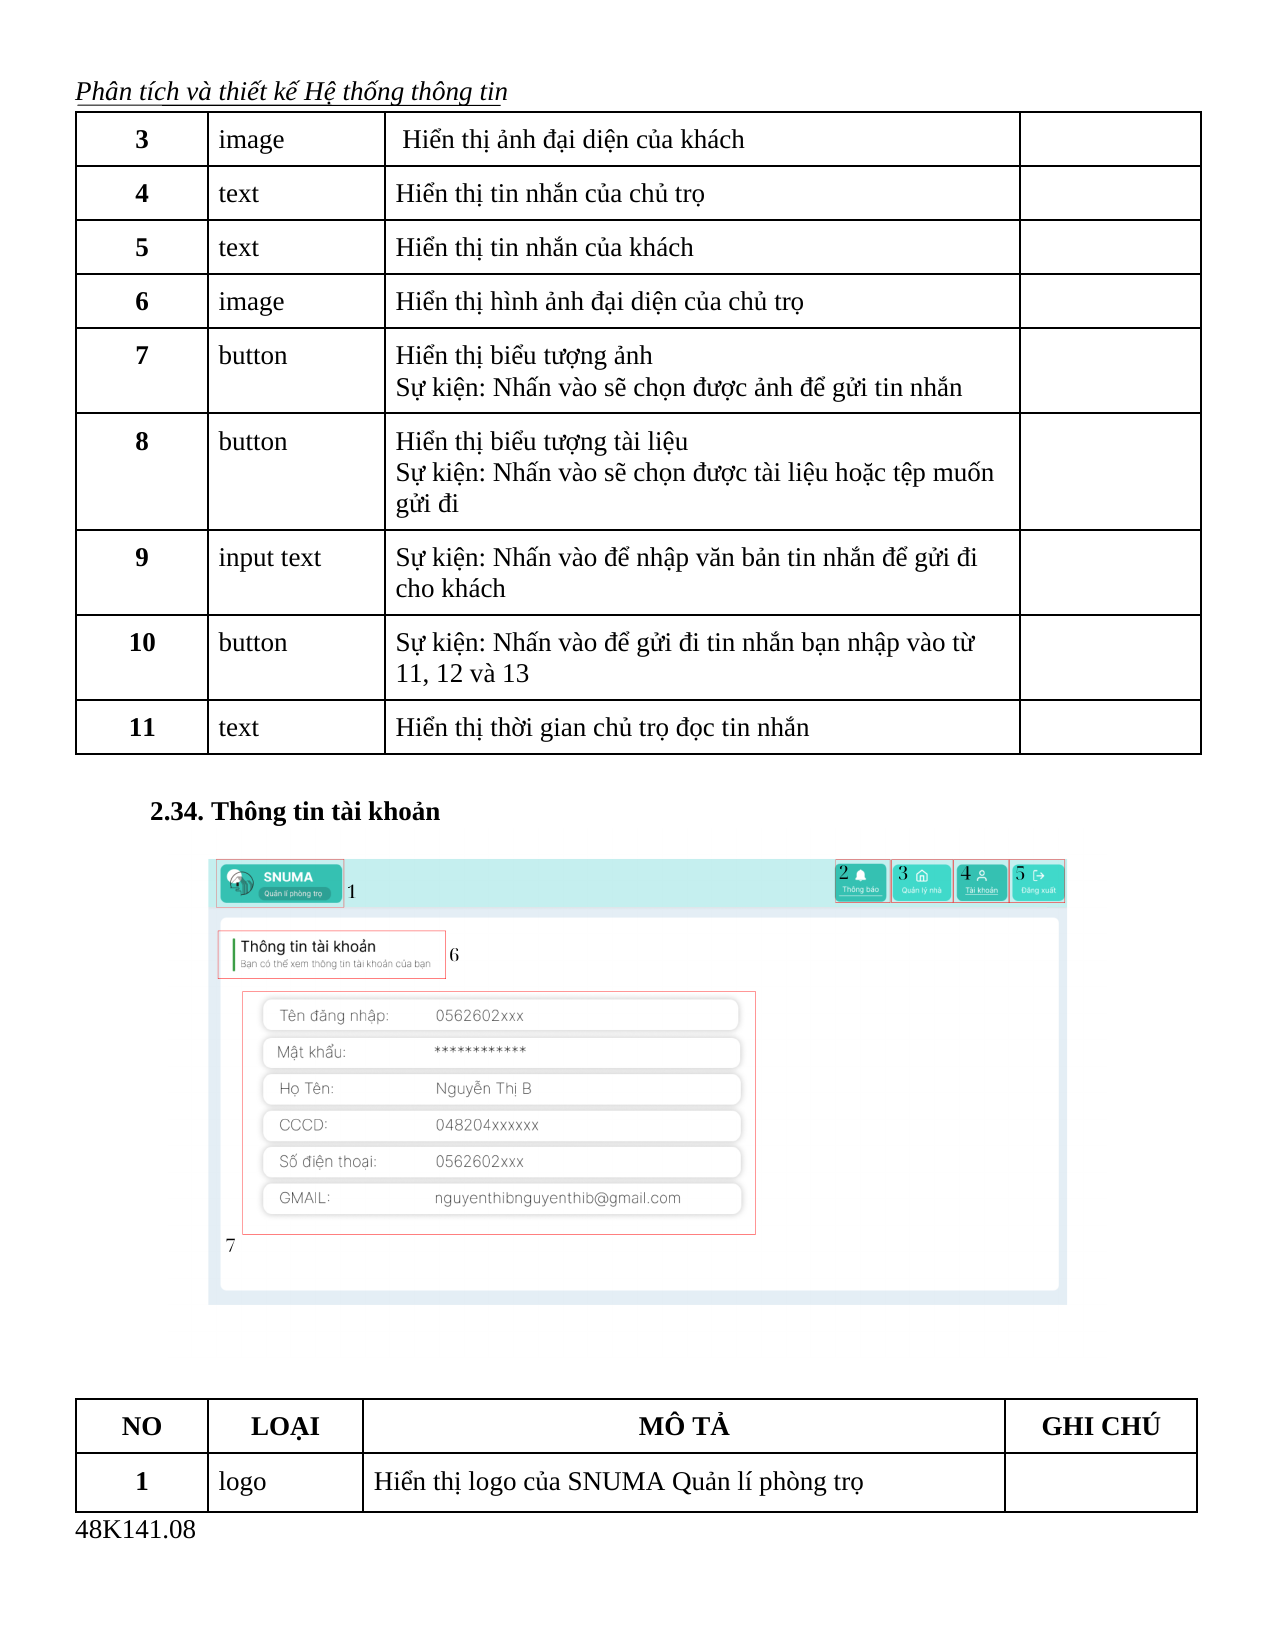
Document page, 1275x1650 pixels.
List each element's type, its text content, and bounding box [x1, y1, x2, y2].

table_cell 5 [77, 221, 207, 273]
table_cell Hiển thị ảnh đại diện của khách [386, 113, 1019, 165]
table_cell Hiển thị biểu tượng tài liệu Sự kiện: Nhấn vào sẽ chọn được tài liệu hoặc tệp muốn gửi đi [386, 414, 1019, 528]
table_cell logo [209, 1454, 362, 1511]
table_cell [1021, 701, 1200, 753]
table_header LOẠI [209, 1400, 362, 1452]
table_header GHI CHÚ [1006, 1400, 1196, 1452]
table_cell 10 [77, 616, 207, 699]
table_cell [1021, 531, 1200, 614]
picture [167, 828, 1108, 1358]
table_cell [1021, 616, 1200, 699]
table_cell button [209, 616, 384, 699]
table_cell 7 [77, 329, 207, 412]
table_cell button [209, 329, 384, 412]
table_cell button [209, 414, 384, 528]
table_cell 1 [77, 1454, 207, 1511]
table_cell 3 [77, 113, 207, 165]
table_cell Hiển thị biểu tượng ảnh Sự kiện: Nhấn vào sẽ chọn được ảnh để gửi tin nhắn [386, 329, 1019, 412]
table_cell 4 [77, 167, 207, 219]
table_cell [1006, 1454, 1196, 1511]
subtitle 2.34. Thông tin tài khoản [150, 795, 1200, 826]
table_cell input text [209, 531, 384, 614]
table_cell text [209, 167, 384, 219]
table_cell text [209, 221, 384, 273]
table_cell Sự kiện: Nhấn vào để nhập văn bản tin nhắn để gửi đi cho khách [386, 531, 1019, 614]
table_cell Hiển thị tin nhắn của chủ trọ [386, 167, 1019, 219]
table_cell [1021, 275, 1200, 327]
table_cell Hiển thị thời gian chủ trọ đọc tin nhắn [386, 701, 1019, 753]
table_header NO [77, 1400, 207, 1452]
table_cell [1021, 167, 1200, 219]
table_cell [1021, 113, 1200, 165]
table_cell Hiển thị tin nhắn của khách [386, 221, 1019, 273]
table_cell image [209, 113, 384, 165]
table_cell 9 [77, 531, 207, 614]
table_cell 11 [77, 701, 207, 753]
table_cell text [209, 701, 384, 753]
table_header MÔ TẢ [364, 1400, 1004, 1452]
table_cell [364, 1454, 1004, 1511]
table_cell 6 [77, 275, 207, 327]
table_cell Hiển thị hình ảnh đại diện của chủ trọ [386, 275, 1019, 327]
table_cell image [209, 275, 384, 327]
table_cell 8 [77, 414, 207, 528]
table_cell [1021, 329, 1200, 412]
table_cell [1021, 221, 1200, 273]
table_cell Sự kiện: Nhấn vào để gửi đi tin nhắn bạn nhập vào từ 11, 12 và 13 [386, 616, 1019, 699]
table_cell [1021, 414, 1200, 528]
